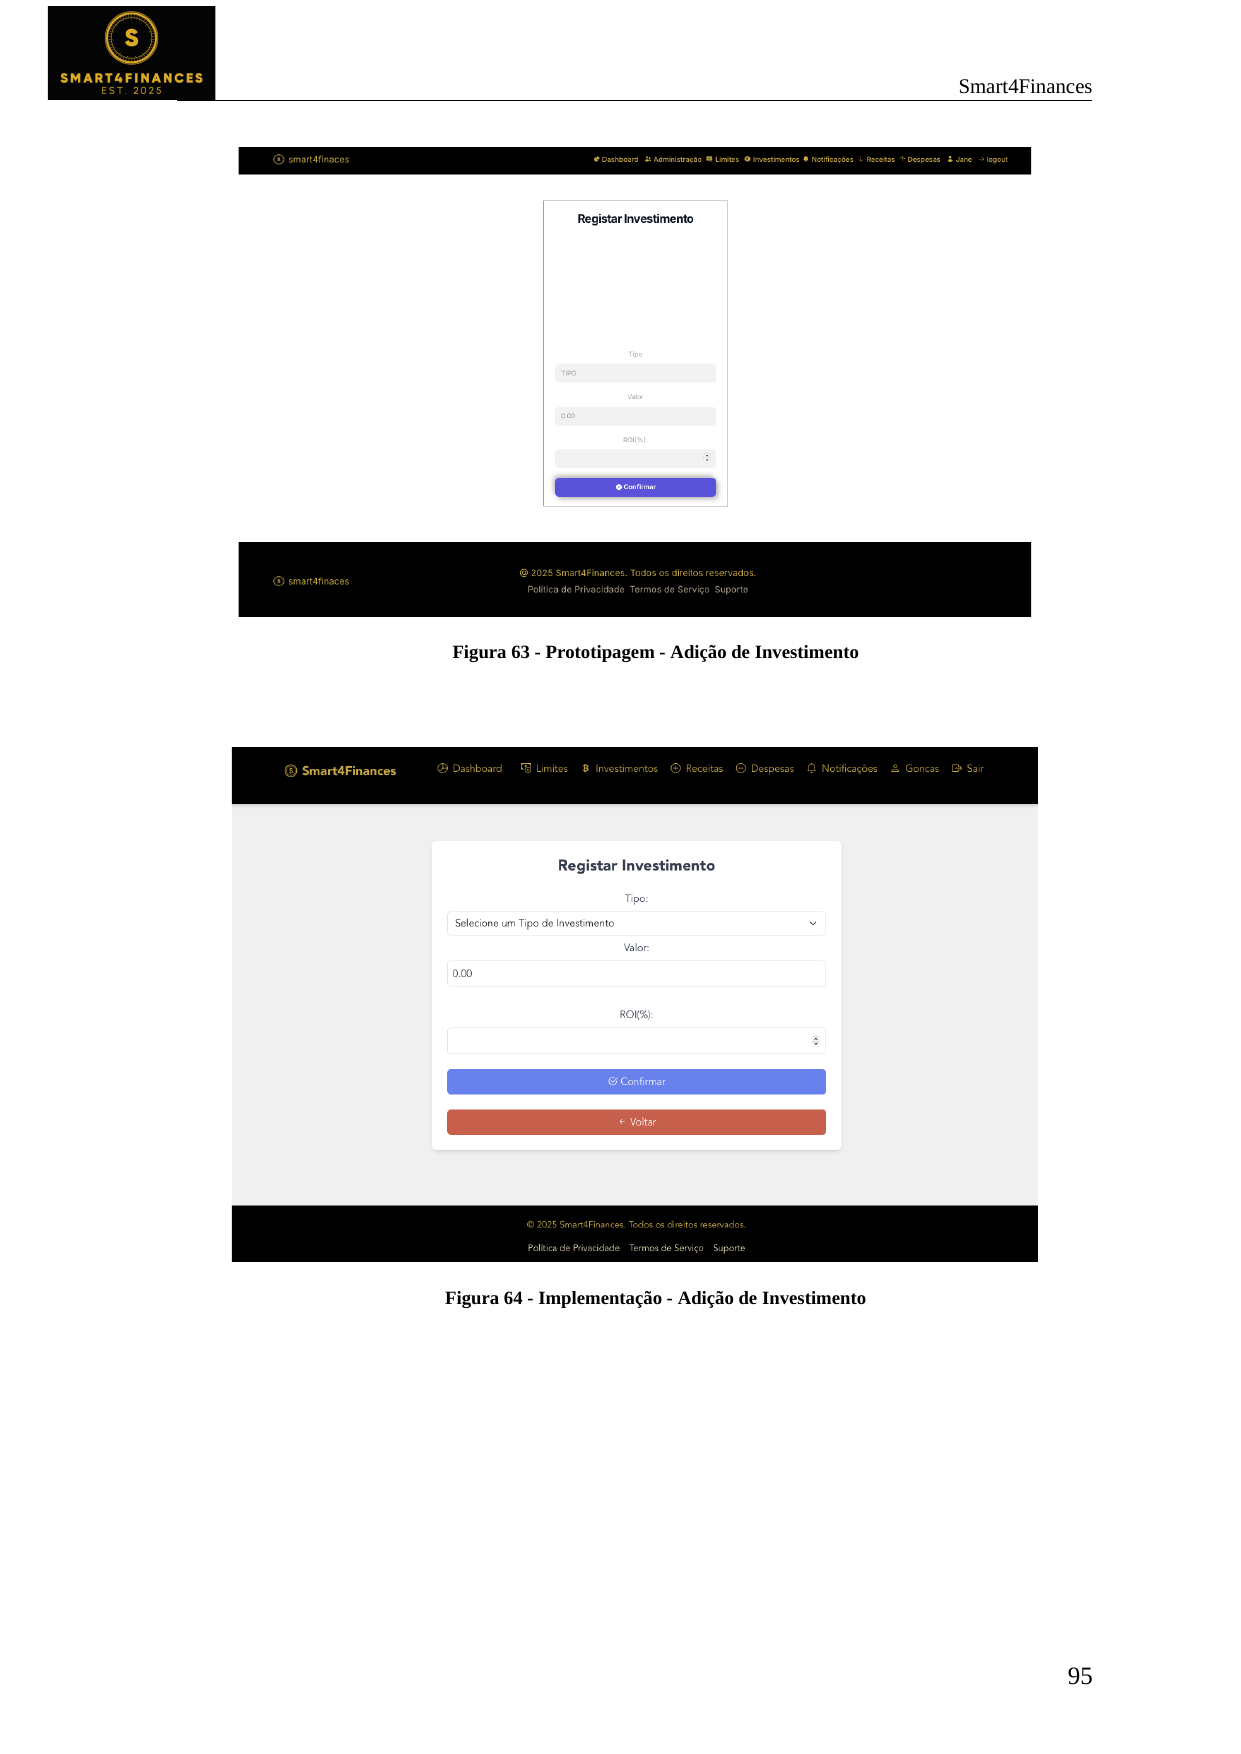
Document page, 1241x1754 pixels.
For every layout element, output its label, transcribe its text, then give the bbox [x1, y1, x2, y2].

picture [231, 747, 1038, 1262]
picture [238, 147, 1032, 617]
picture [47, 6, 216, 100]
